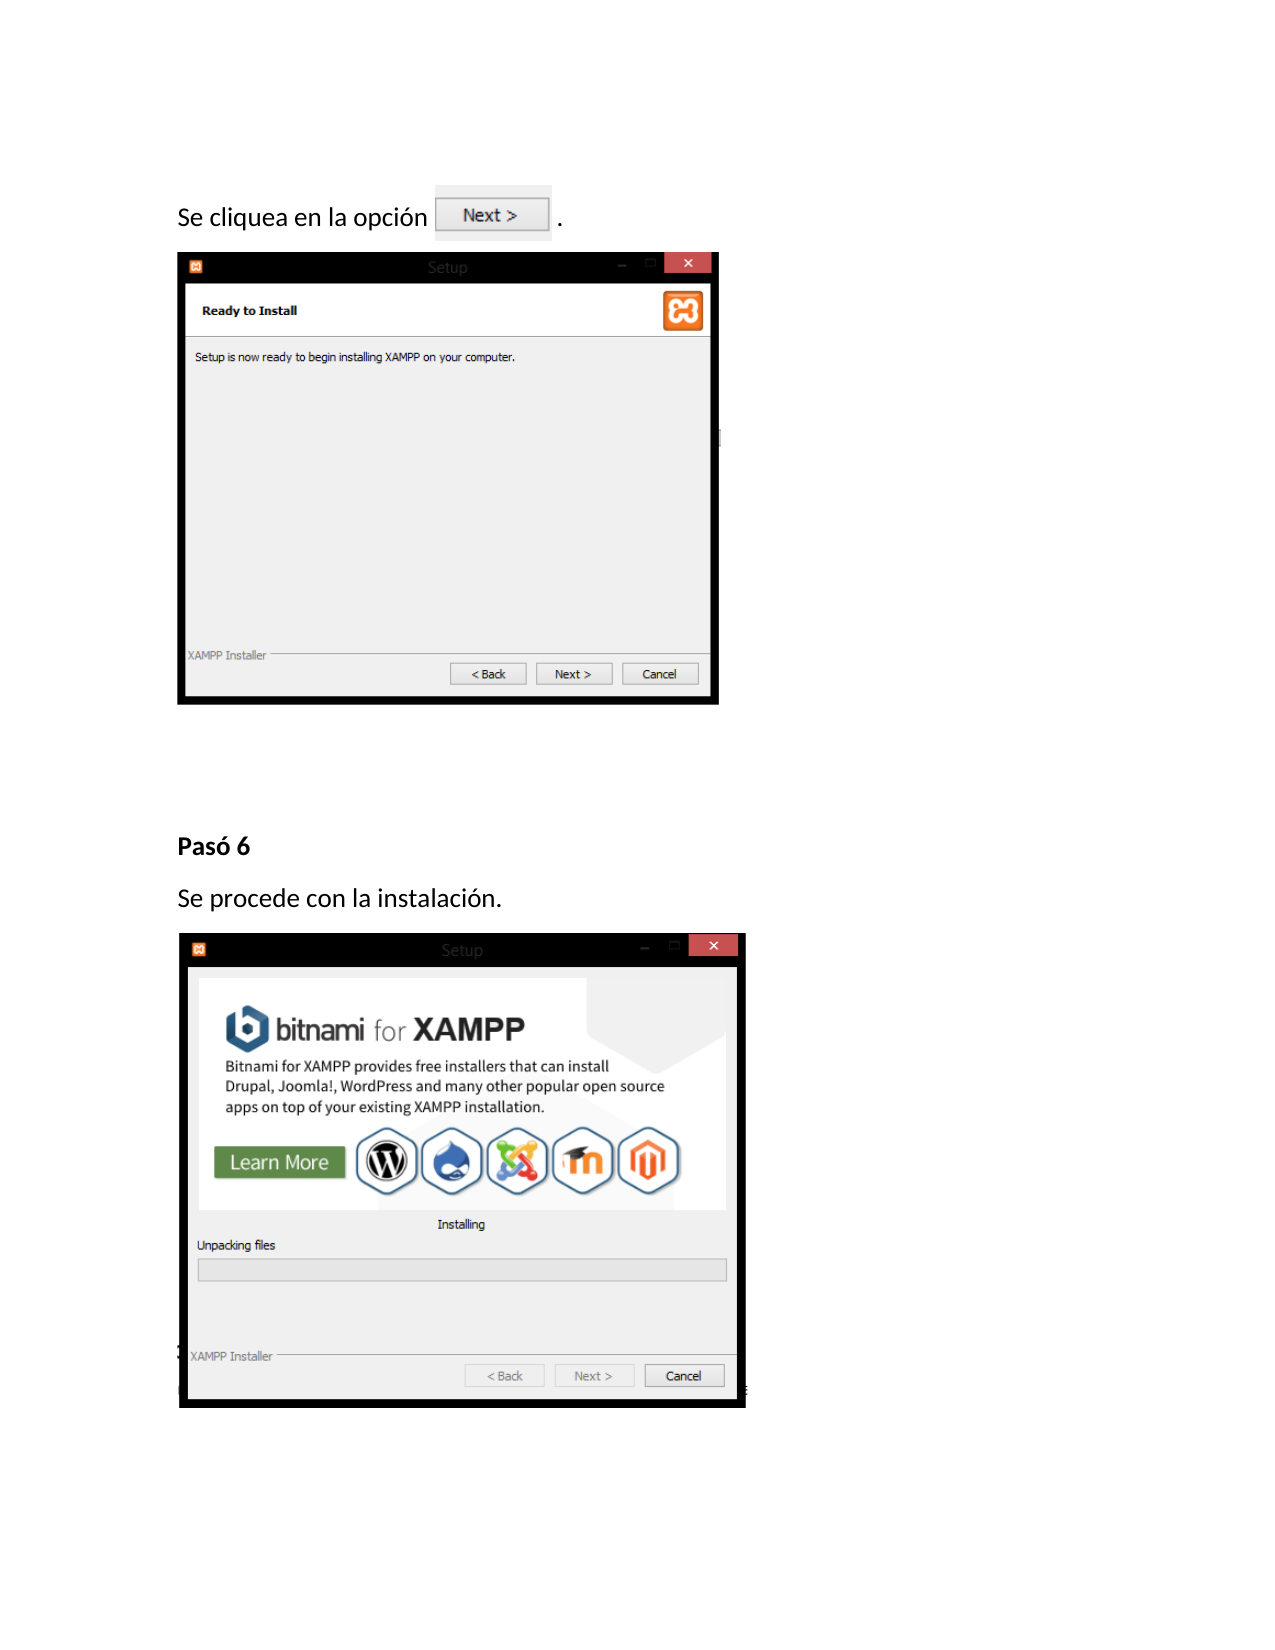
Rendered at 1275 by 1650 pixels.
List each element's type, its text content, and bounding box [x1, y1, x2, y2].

text Se procede con la instalación. [177, 882, 1098, 915]
picture [435, 185, 553, 200]
text Pasó 6 [177, 829, 1098, 862]
picture [435, 233, 553, 241]
text Se cliquea en la opción . [177, 200, 1098, 233]
picture [177, 252, 721, 711]
picture [177, 933, 748, 1408]
